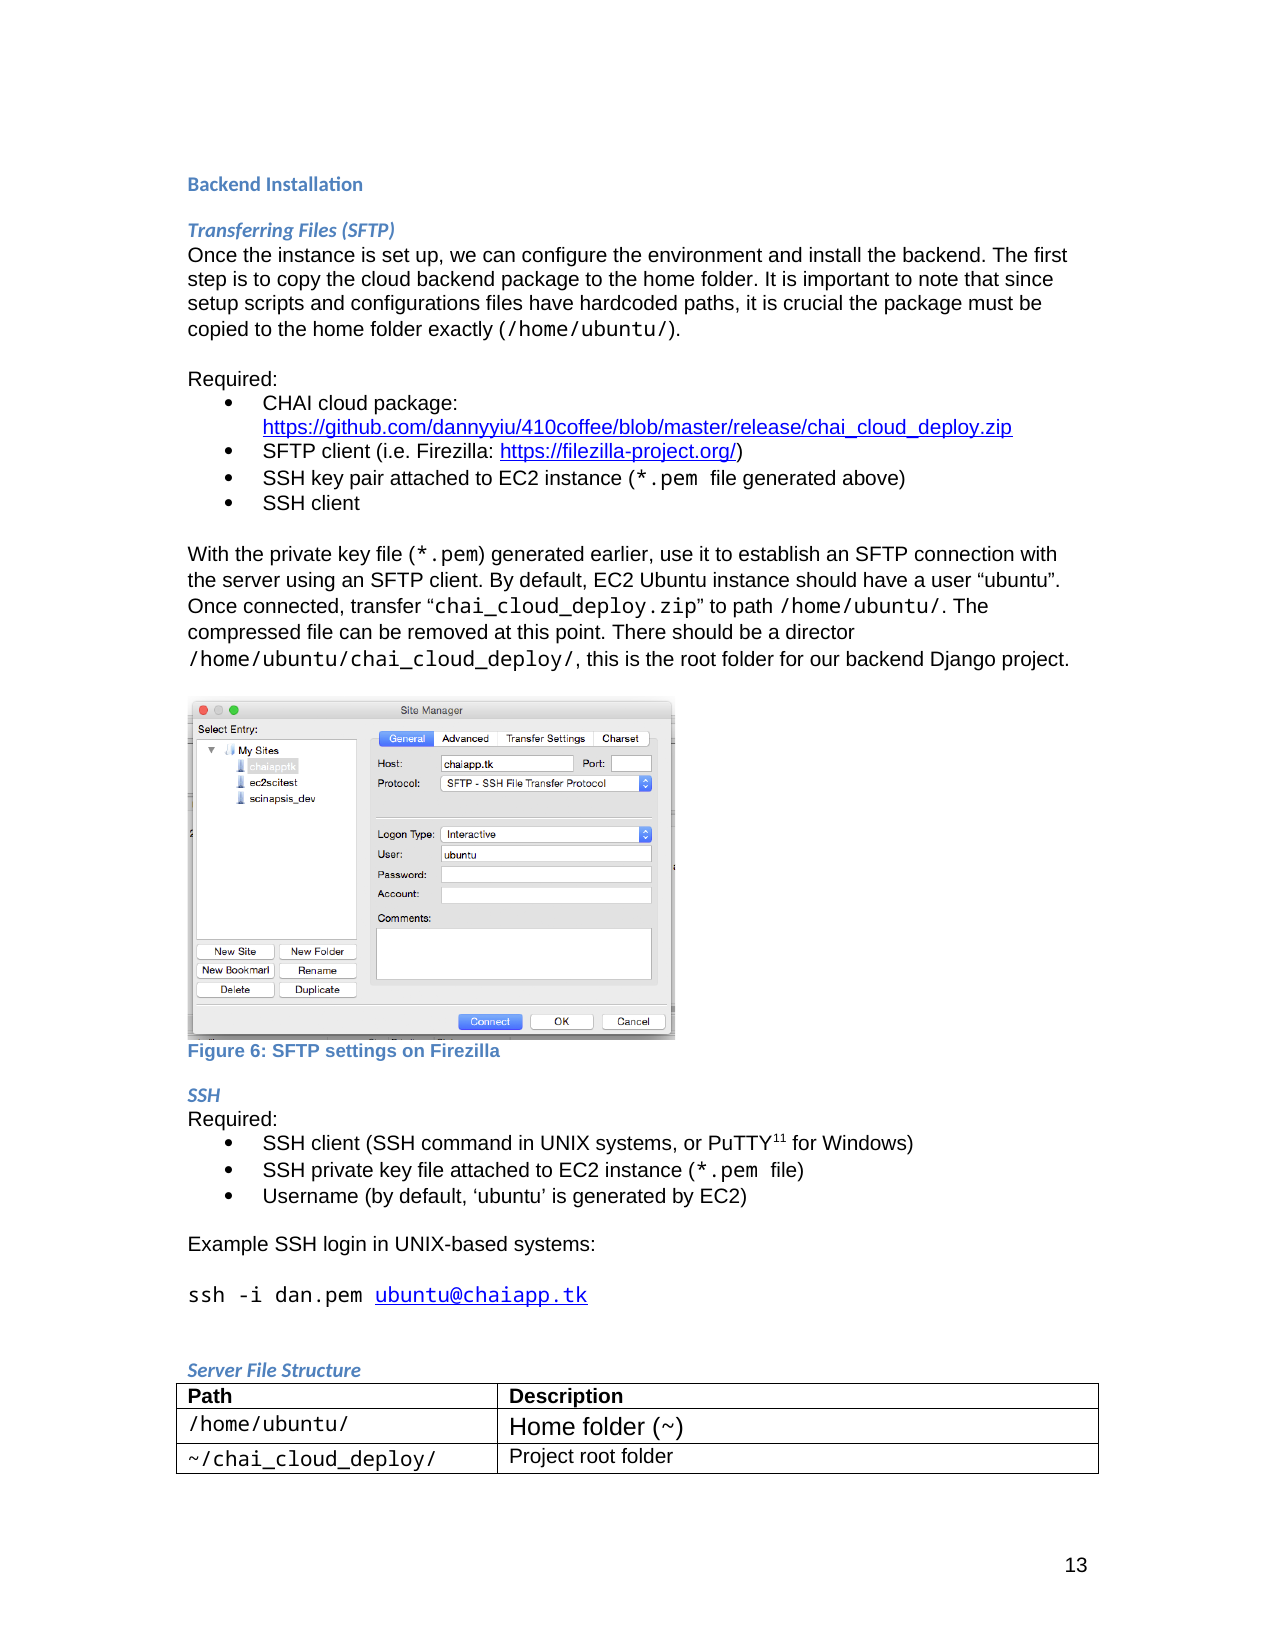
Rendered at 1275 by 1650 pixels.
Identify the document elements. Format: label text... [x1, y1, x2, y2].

subtitle Server File Structure [187, 1357, 1087, 1383]
subtitle Backend Installation [187, 171, 1087, 196]
subtitle Transferring Files (SFTP) [187, 217, 1087, 242]
list SSH client (SSH command in UNIX systems, or PuTTY11 for Windows) [225, 1131, 1087, 1155]
text Required: [187, 367, 1087, 391]
subtitle SSH [187, 1082, 1087, 1107]
text Figure 6: SFTP settings on Firezilla [187, 1039, 1087, 1061]
list CHAI cloud package: https://github.com/dannyyiu/410coffee/blob/master/release/chai_cloud_deploy.zip [225, 391, 1087, 439]
table_header Description [498, 1384, 1098, 1408]
text Example SSH login in UNIX-based systems: [187, 1232, 1087, 1256]
text Once the instance is set up, we can configure the environment and install the backend. The first step is to copy the cloud backend package to the home folder. It is important to note that since setup scripts and configurations files have hardcoded paths, it is crucial the package must be copied to the home folder exactly (/home/ubuntu/). [187, 242, 1087, 343]
text Required: [187, 1107, 1087, 1131]
text ssh -i dan.pem ubuntu@chaiapp.tk [187, 1280, 1087, 1308]
list SSH private key file attached to EC2 instance (*.pem file) [225, 1155, 1087, 1184]
list SSH key pair attached to EC2 instance (*.pem file generated above) [225, 463, 1087, 491]
table_cell ~/chai_cloud_deploy/ [177, 1444, 497, 1472]
list SFTP client (i.e. Firezilla: https://filezilla-project.org/) [225, 439, 1087, 463]
text With the private key file (*.pem) generated earlier, use it to establish an SFTP connection with the server using an SFTP client. By default, EC2 Ubuntu instance should have a user “ubuntu”. Once connected, transfer “chai_cloud_deploy.zip” to path /home/ubuntu/. The compressed file can be removed at this point. There should be a director /home/ubuntu/chai_cloud_deploy/, this is the root folder for our backend Django project. [187, 539, 1087, 672]
list Username (by default, ‘ubuntu’ is generated by EC2) [225, 1184, 1087, 1208]
table_cell /home/ubuntu/ [177, 1409, 497, 1443]
picture [187, 696, 675, 1040]
table_cell Project root folder [498, 1444, 1098, 1472]
list SSH client [225, 491, 1087, 515]
table_header Path [177, 1384, 497, 1408]
table_cell Home folder (~) [498, 1409, 1098, 1443]
